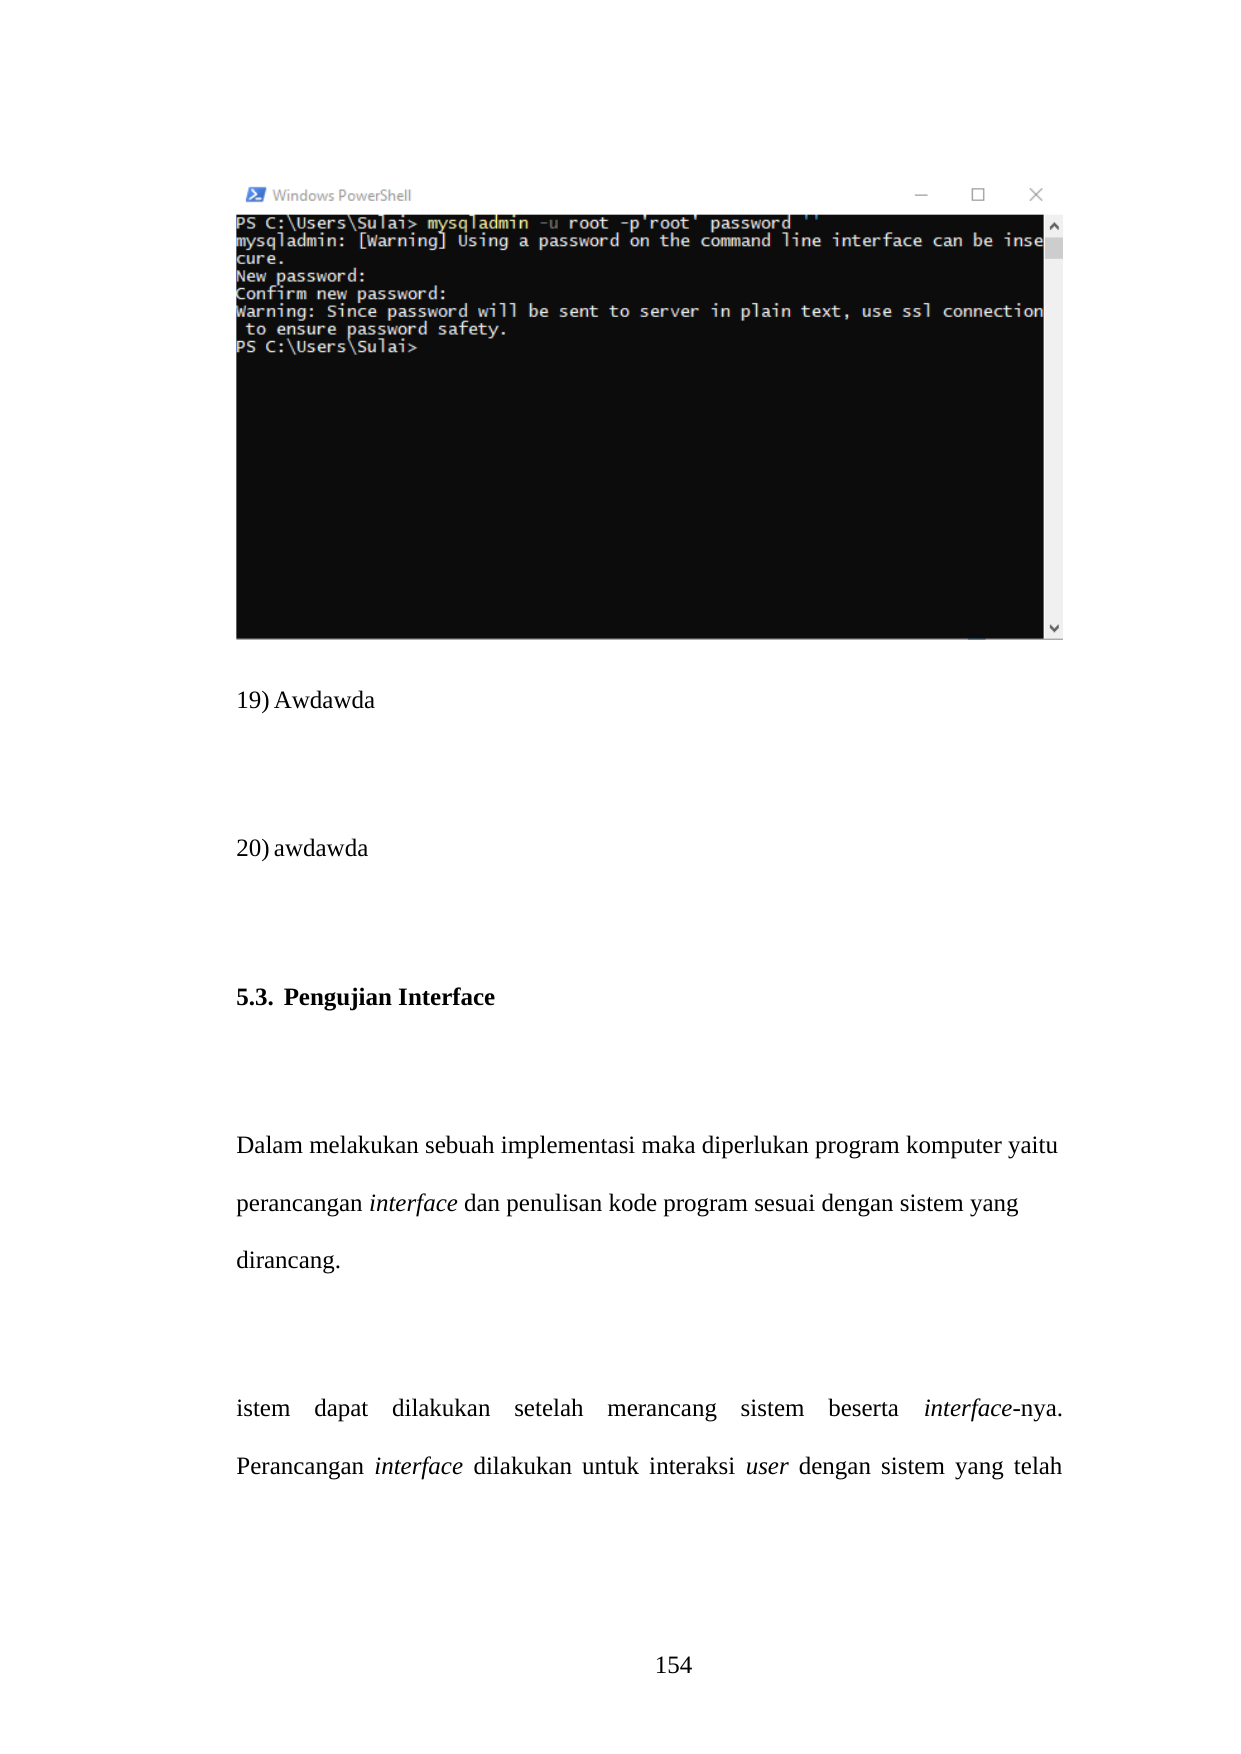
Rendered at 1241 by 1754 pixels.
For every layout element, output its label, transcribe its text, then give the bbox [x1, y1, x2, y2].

list Awdawda [236, 685, 1063, 714]
subtitle Pengujian Interface [236, 982, 1063, 1011]
picture [236, 177, 1063, 640]
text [236, 1393, 1063, 1480]
list awdawda [236, 833, 1063, 862]
text Dalam melakukan sebuah implementasi maka diperlukan program komputer yaitu perancangan interface dan penulisan kode program sesuai dengan sistem yang dirancang. [236, 1130, 1063, 1274]
